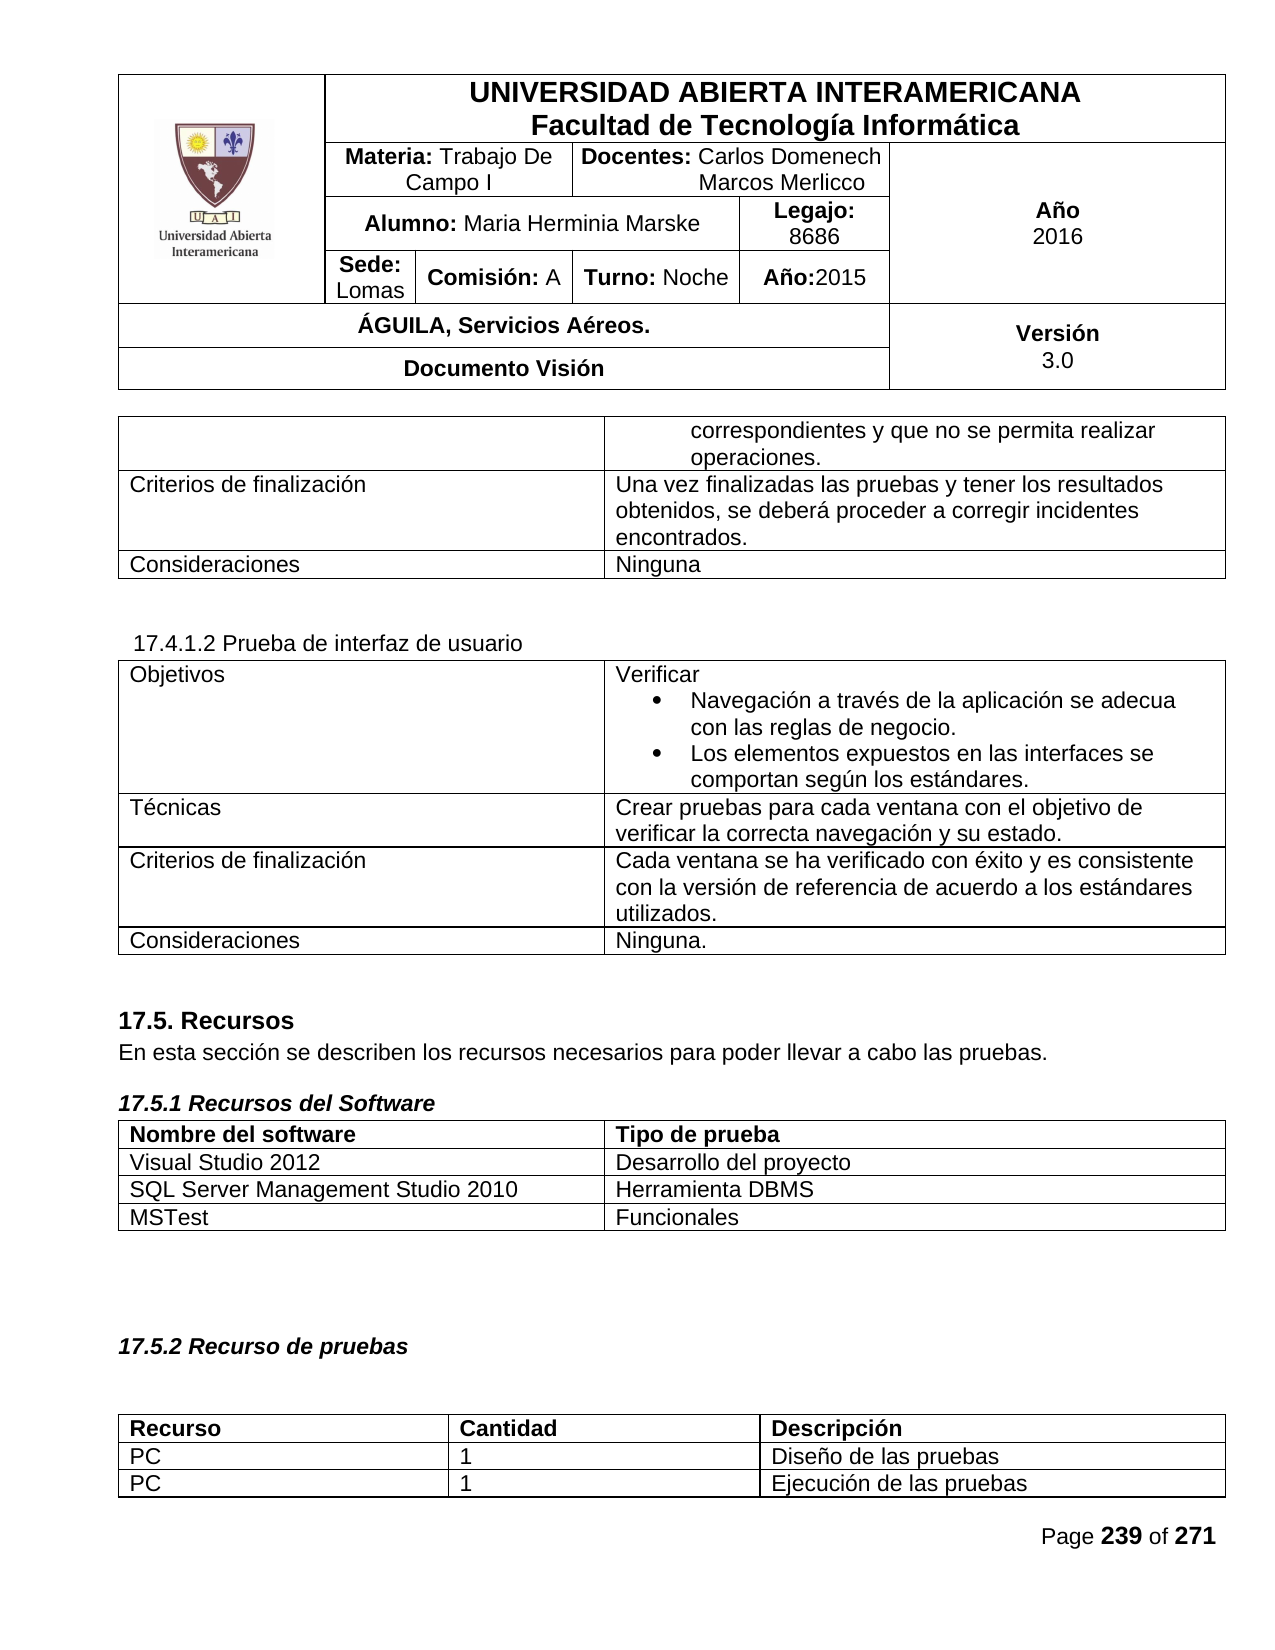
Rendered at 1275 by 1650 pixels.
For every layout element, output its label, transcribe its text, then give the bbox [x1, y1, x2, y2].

picture [154, 119, 275, 259]
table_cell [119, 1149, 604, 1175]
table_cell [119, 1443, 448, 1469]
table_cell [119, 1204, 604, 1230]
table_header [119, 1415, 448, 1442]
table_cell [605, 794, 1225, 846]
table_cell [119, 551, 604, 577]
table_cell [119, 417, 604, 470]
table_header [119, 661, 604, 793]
subtitle 17.5.2 Recurso de pruebas [118, 1333, 1216, 1359]
subtitle 17.5.1 Recursos del Software [118, 1090, 1216, 1116]
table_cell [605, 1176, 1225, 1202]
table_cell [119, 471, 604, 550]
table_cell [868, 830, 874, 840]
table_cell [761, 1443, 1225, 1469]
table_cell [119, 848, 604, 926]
subtitle 17.4.1.2 Prueba de interfaz de usuario [133, 629, 1216, 656]
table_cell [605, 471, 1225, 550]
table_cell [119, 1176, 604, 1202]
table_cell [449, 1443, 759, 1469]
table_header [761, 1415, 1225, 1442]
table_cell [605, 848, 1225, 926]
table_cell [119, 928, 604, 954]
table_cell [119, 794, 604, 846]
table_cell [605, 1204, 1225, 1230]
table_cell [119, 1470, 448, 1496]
subtitle 17.5. Recursos [118, 1006, 1216, 1035]
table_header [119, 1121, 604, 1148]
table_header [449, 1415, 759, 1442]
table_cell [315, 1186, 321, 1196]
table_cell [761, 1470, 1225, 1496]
text En esta sección se describen los recursos necesarios para poder llevar a cabo las pruebas. [118, 1039, 1216, 1065]
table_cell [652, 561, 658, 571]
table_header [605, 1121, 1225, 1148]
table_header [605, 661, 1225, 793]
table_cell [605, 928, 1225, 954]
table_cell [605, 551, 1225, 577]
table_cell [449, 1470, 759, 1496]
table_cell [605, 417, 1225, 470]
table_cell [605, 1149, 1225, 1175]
